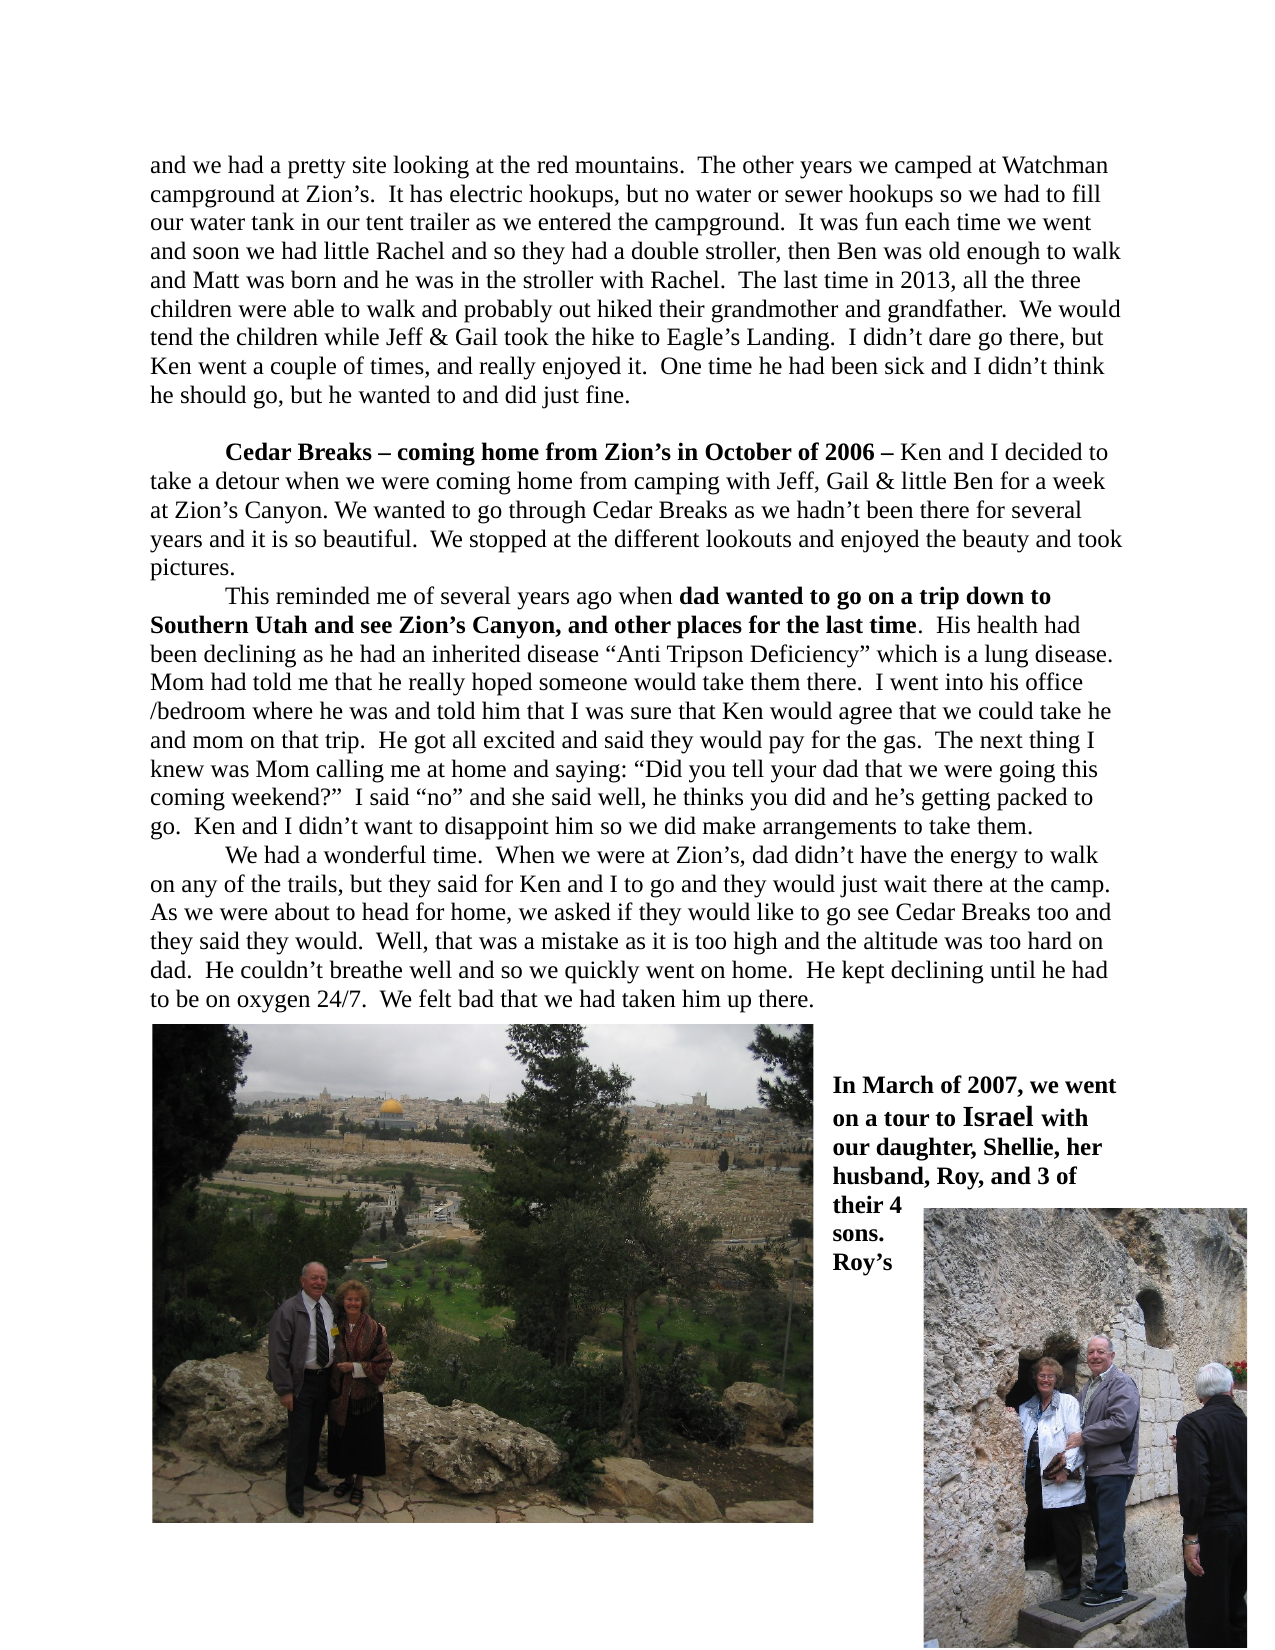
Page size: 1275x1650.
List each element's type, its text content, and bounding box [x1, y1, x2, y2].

picture [150, 1024, 813, 1521]
picture [922, 1208, 1247, 1645]
text We had a wonderful time. When we were at Zion’s, dad didn’t have the energy to walk on any of the trails, but they said for Ken and I to go and they would just wait there at the camp. As we were about to head for home, we asked if they would like to go see Cedar Breaks too and they said they would. Well, that was a mistake as it is too high and the altitude was too hard on dad. He couldn’t breathe well and so we quickly went on home. He kept declining until he had to be on oxygen 24/7. We felt bad that we had taken him up there. [150, 840, 1125, 1012]
text This reminded me of several years ago when dad wanted to go on a trip down to Southern Utah and see Zion’s Canyon, and other places for the last time. His health had been declining as he had an inherited disease “Anti Tripson Deficiency” which is a lung disease. Mom had told me that he really hoped someone would take them there. I went into his office /bedroom where he was and told him that I was sure that Ken would agree that we could take he and mom on that trip. He got all excited and said they would pay for the gas. The next thing I knew was Mom calling me at home and saying: “Did you tell your dad that we were going this coming weekend?” I said “no” and she said well, he thinks you did and he’s getting packed to go. Ken and I didn’t want to disappoint him so we did make arrangements to take them. [150, 581, 1125, 840]
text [150, 150, 1125, 409]
text Cedar Breaks – coming home from Zion’s in October of 2006 – Ken and I decided to take a detour when we were coming home from camping with Jeff, Gail & little Ben for a week at Zion’s Canyon. We wanted to go through Cedar Breaks as we hadn’t been there for several years and it is so beautiful. We stopped at the different lookouts and enjoyed the beauty and took pictures. [150, 437, 1125, 581]
